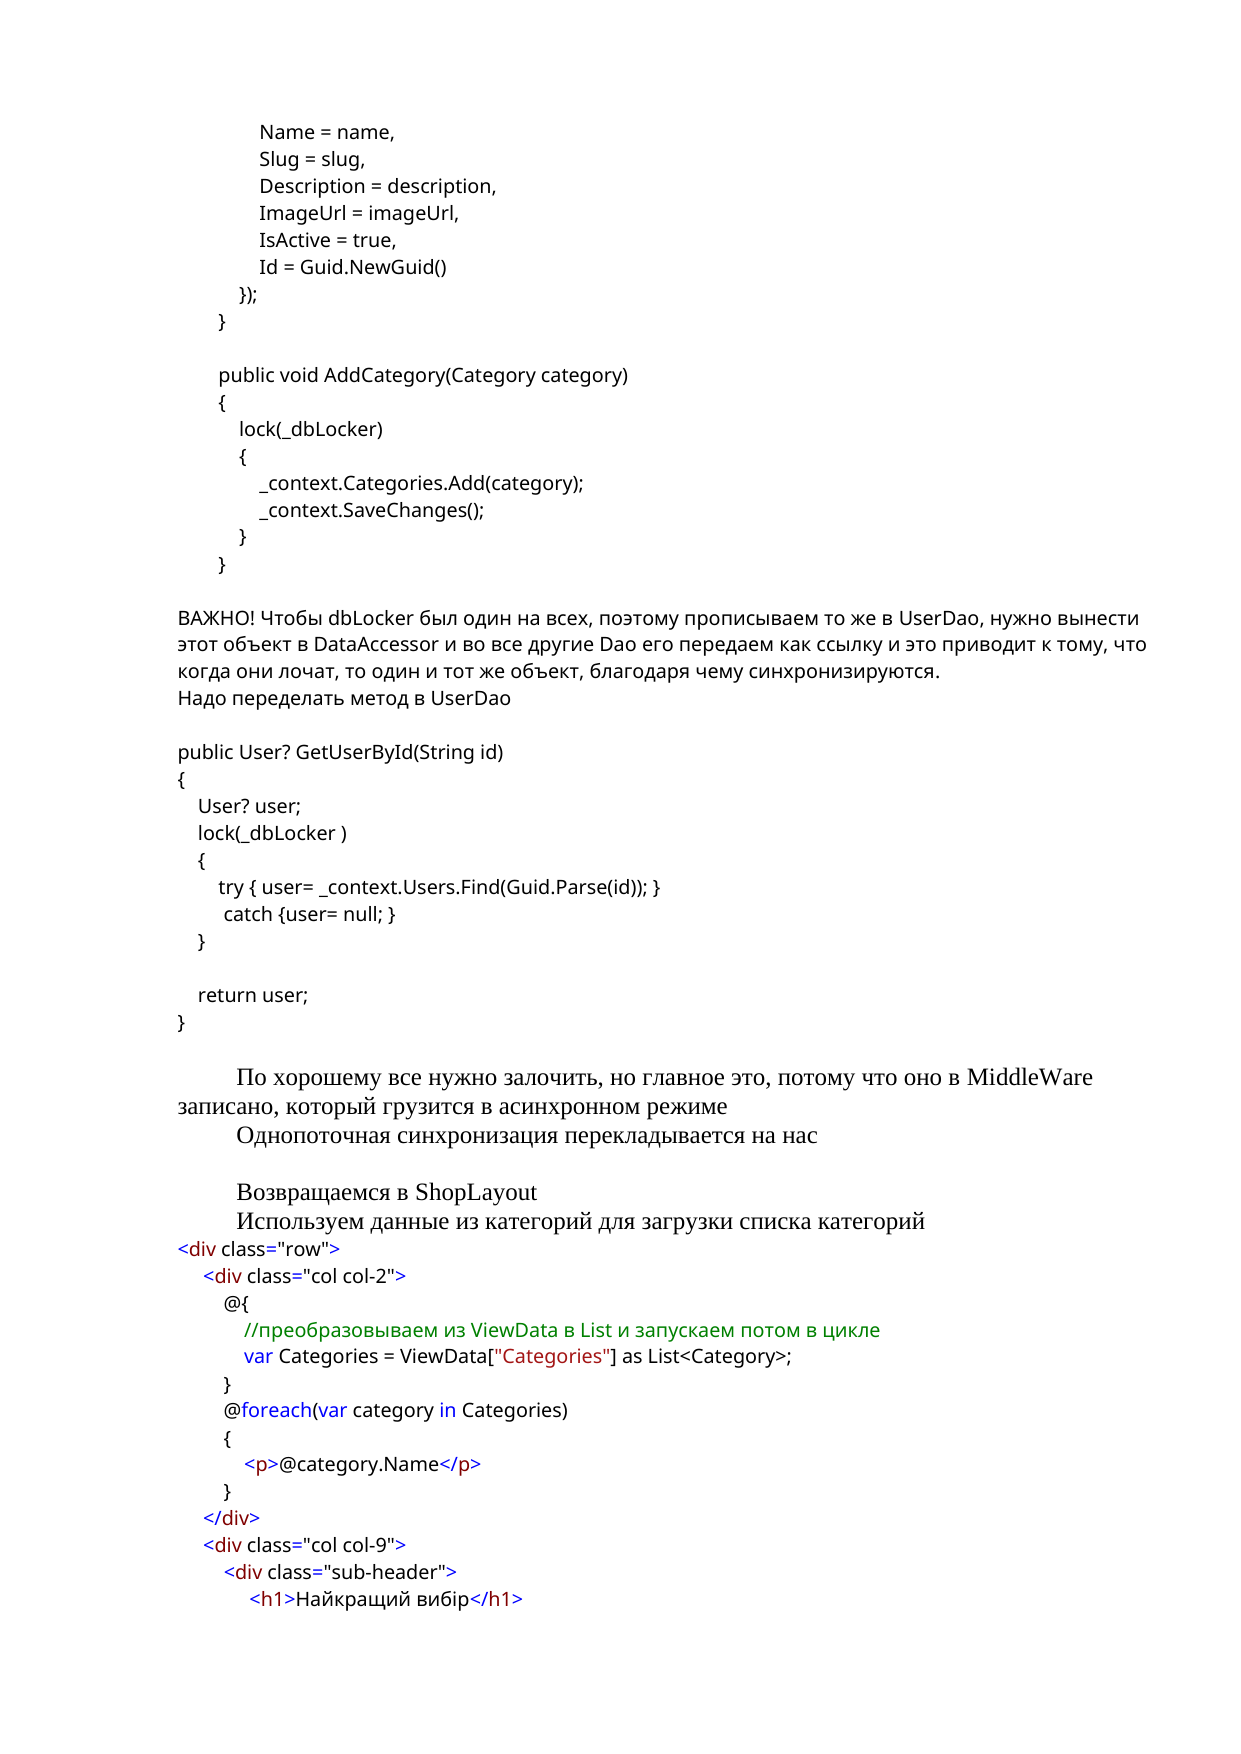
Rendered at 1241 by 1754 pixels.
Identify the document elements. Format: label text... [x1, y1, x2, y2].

text _context.SaveChanges(); [177, 496, 1152, 523]
text <div class="col col-2"> [177, 1262, 1152, 1289]
text @foreach(var category in Categories) [177, 1397, 1152, 1424]
text Id = Guid.NewGuid() [177, 253, 1152, 280]
text public void AddCategory(Category category) [177, 361, 1152, 388]
text } [177, 1008, 1152, 1035]
text <div class="col col-9"> [177, 1532, 1152, 1559]
text По хорошему все нужно залочить, но главное это, потому что оно в MiddleWare записано, который грузится в асинхронном режиме [177, 1062, 1152, 1120]
text } [177, 523, 1152, 550]
text } [177, 1478, 1152, 1505]
text Name = name, [177, 118, 1152, 145]
text ImageUrl = imageUrl, [177, 199, 1152, 226]
text Используем данные из категорий для загрузки списка категорий [177, 1206, 1152, 1235]
text lock(_dbLocker ) [177, 819, 1152, 847]
text } [177, 550, 1152, 577]
text } [177, 307, 1152, 334]
text <h1>Найкращий вибір</h1> [177, 1586, 1152, 1613]
text } [177, 927, 1152, 954]
text return user; [177, 981, 1152, 1008]
text try { user= _context.Users.Find(Guid.Parse(id)); } [177, 873, 1152, 901]
text User? user; [177, 793, 1152, 819]
text _context.Categories.Add(category); [177, 469, 1152, 496]
text Slug = slug, [177, 145, 1152, 172]
text { [177, 442, 1152, 469]
text </div> [177, 1505, 1152, 1532]
text var Categories = ViewData["Categories"] as List<Category>; [177, 1343, 1152, 1370]
text <p>@category.Name</p> [177, 1451, 1152, 1478]
text Description = description, [177, 172, 1152, 199]
text ВАЖНО! Чтобы dbLocker был один на всех, поэтому прописываем то же в UserDao, нужно вынести этот объект в DataAccessor и во все другие Dao его передаем как ссылку и это приводит к тому, что когда они лочат, то один и тот же объект, благодаря чему синхронизируются. [177, 604, 1152, 685]
text Надо переделать метод в UserDao [177, 685, 1152, 712]
text { [177, 388, 1152, 415]
text lock(_dbLocker) [177, 415, 1152, 442]
text Однопоточная синхронизация перекладывается на нас [177, 1120, 1152, 1149]
text { [177, 847, 1152, 873]
text <div class="row"> [177, 1235, 1152, 1262]
text } [177, 1370, 1152, 1397]
text //преобразовываем из ViewData в List и запускаем потом в цикле [177, 1316, 1152, 1343]
text IsActive = true, [177, 226, 1152, 253]
text { [177, 1424, 1152, 1451]
text Возвращаемся в ShopLayout [177, 1177, 1152, 1206]
text { [177, 766, 1152, 793]
text <div class="sub-header"> [177, 1559, 1152, 1586]
text }); [177, 280, 1152, 307]
text catch {user= null; } [177, 901, 1152, 927]
text @{ [177, 1289, 1152, 1316]
text public User? GetUserById(String id) [177, 739, 1152, 766]
